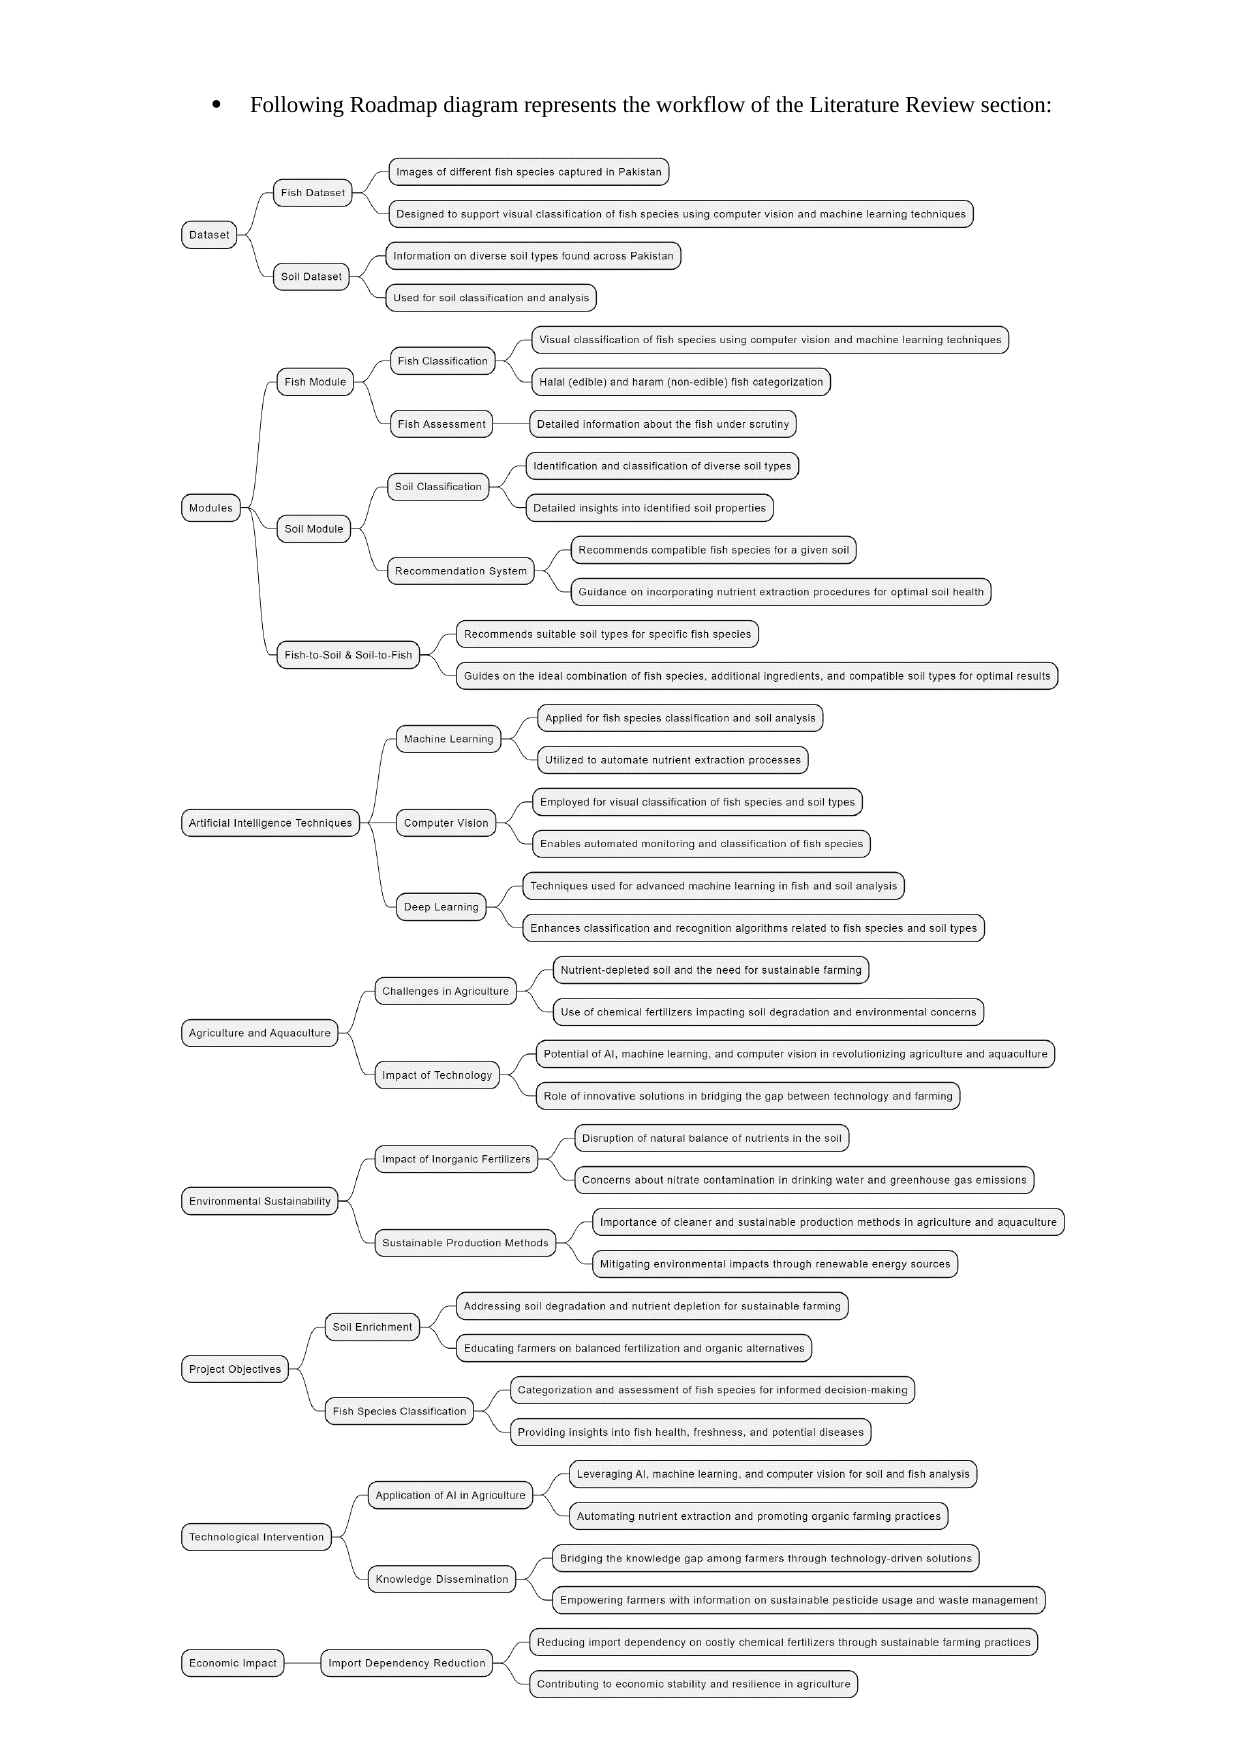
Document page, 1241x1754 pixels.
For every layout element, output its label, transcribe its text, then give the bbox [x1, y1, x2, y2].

picture [174, 143, 1073, 1713]
list Following Roadmap diagram represents the workflow of the Literature Review section: [212, 91, 1065, 117]
